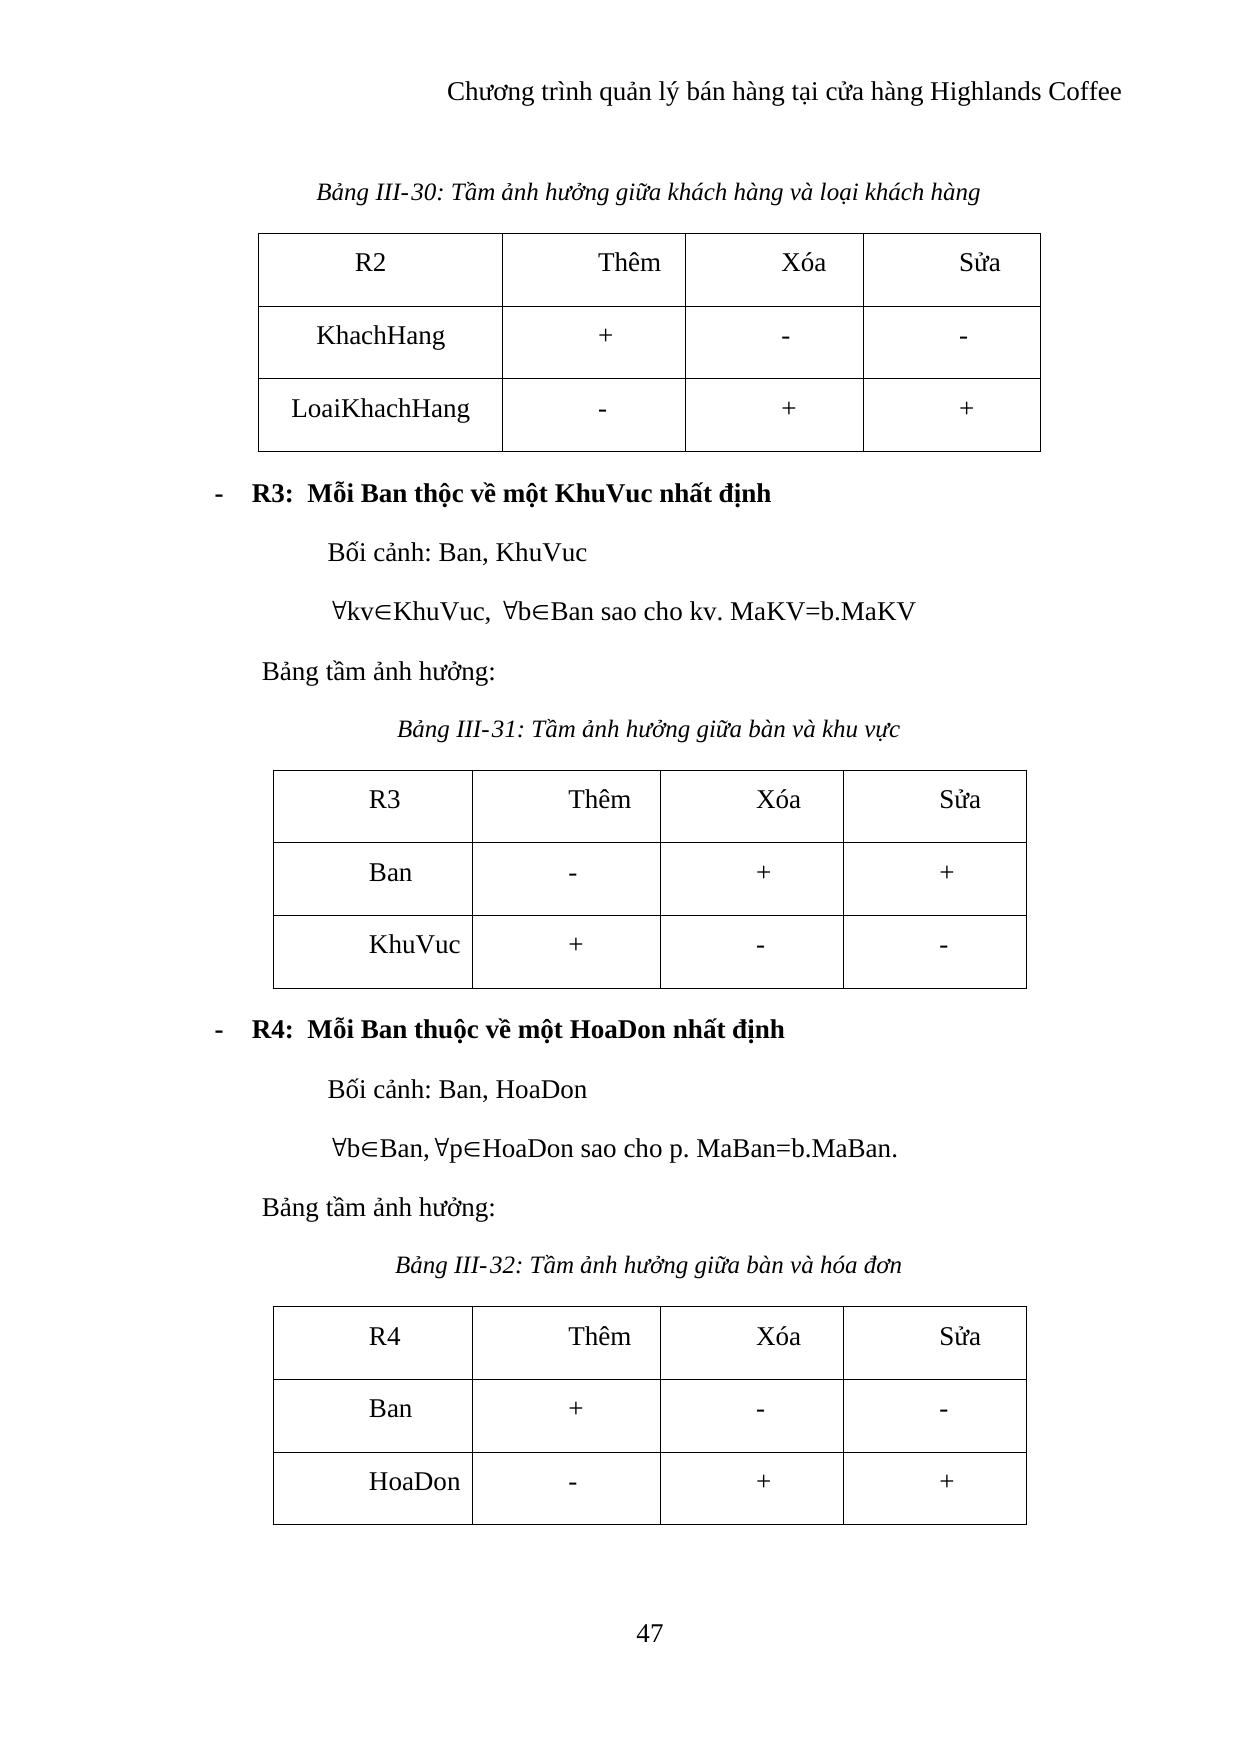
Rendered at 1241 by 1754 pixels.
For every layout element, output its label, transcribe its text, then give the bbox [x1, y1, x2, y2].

text Bảng tầm ảnh hưởng: [262, 1191, 1122, 1222]
text bBan,pHoaDon sao cho p. MaBan=b.MaBan. [262, 1132, 1122, 1163]
table_header Thêm [473, 771, 660, 842]
table_cell KhachHang [259, 307, 502, 378]
table_header R3 [274, 771, 472, 842]
table_cell - [661, 916, 843, 988]
text Bảng III-32: Tầm ảnh hưởng giữa bàn và hóa đơn [177, 1251, 1122, 1279]
table_header R4 [274, 1307, 472, 1379]
table_cell - [473, 843, 660, 915]
table_cell - [864, 307, 1040, 378]
table_cell + [503, 307, 685, 378]
table_header Xóa [686, 234, 863, 306]
text Bảng tầm ảnh hưởng: [262, 655, 1122, 686]
table_header Thêm [473, 1307, 660, 1379]
table_cell - [844, 1380, 1026, 1452]
table_cell + [661, 1453, 843, 1524]
table_header R2 [259, 234, 502, 306]
table_cell - [661, 1380, 843, 1452]
table_header Sửa [844, 771, 1026, 842]
table_cell + [473, 916, 660, 988]
table_header Sửa [864, 234, 1040, 306]
table_cell Ban [274, 1380, 472, 1452]
table_cell + [844, 1453, 1026, 1524]
table_header Sửa [844, 1307, 1026, 1379]
table_header Xóa [661, 771, 843, 842]
table_cell - [473, 1453, 660, 1524]
table_cell + [686, 379, 863, 451]
table_cell LoaiKhachHang [259, 379, 502, 451]
table_cell + [473, 1380, 660, 1452]
table_cell + [844, 843, 1026, 915]
table_cell - [686, 307, 863, 378]
table_cell HoaDon [274, 1453, 472, 1524]
table_header Thêm [503, 234, 685, 306]
text Bảng III-31: Tầm ảnh hưởng giữa bàn và khu vực [177, 714, 1122, 743]
text Bối cảnh: Ban, KhuVuc [262, 536, 1122, 567]
table_cell Ban [274, 843, 472, 915]
text Bảng III-30: Tầm ảnh hưởng giữa khách hàng và loại khách hàng [177, 177, 1122, 206]
table_cell + [661, 843, 843, 915]
table_header Xóa [661, 1307, 843, 1379]
list R4: Mỗi Ban thuộc về một HoaDon nhất định [214, 1014, 1122, 1045]
list R3: Mỗi Ban thộc về một KhuVuc nhất định [214, 477, 1122, 508]
table_cell + [864, 379, 1040, 451]
text Bối cảnh: Ban, HoaDon [262, 1073, 1122, 1104]
table_cell KhuVuc [274, 916, 472, 988]
text kvKhuVuc, bBan sao cho kv. MaKV=b.MaKV [262, 595, 1122, 627]
table_cell - [503, 379, 685, 451]
table_cell - [844, 916, 1026, 988]
